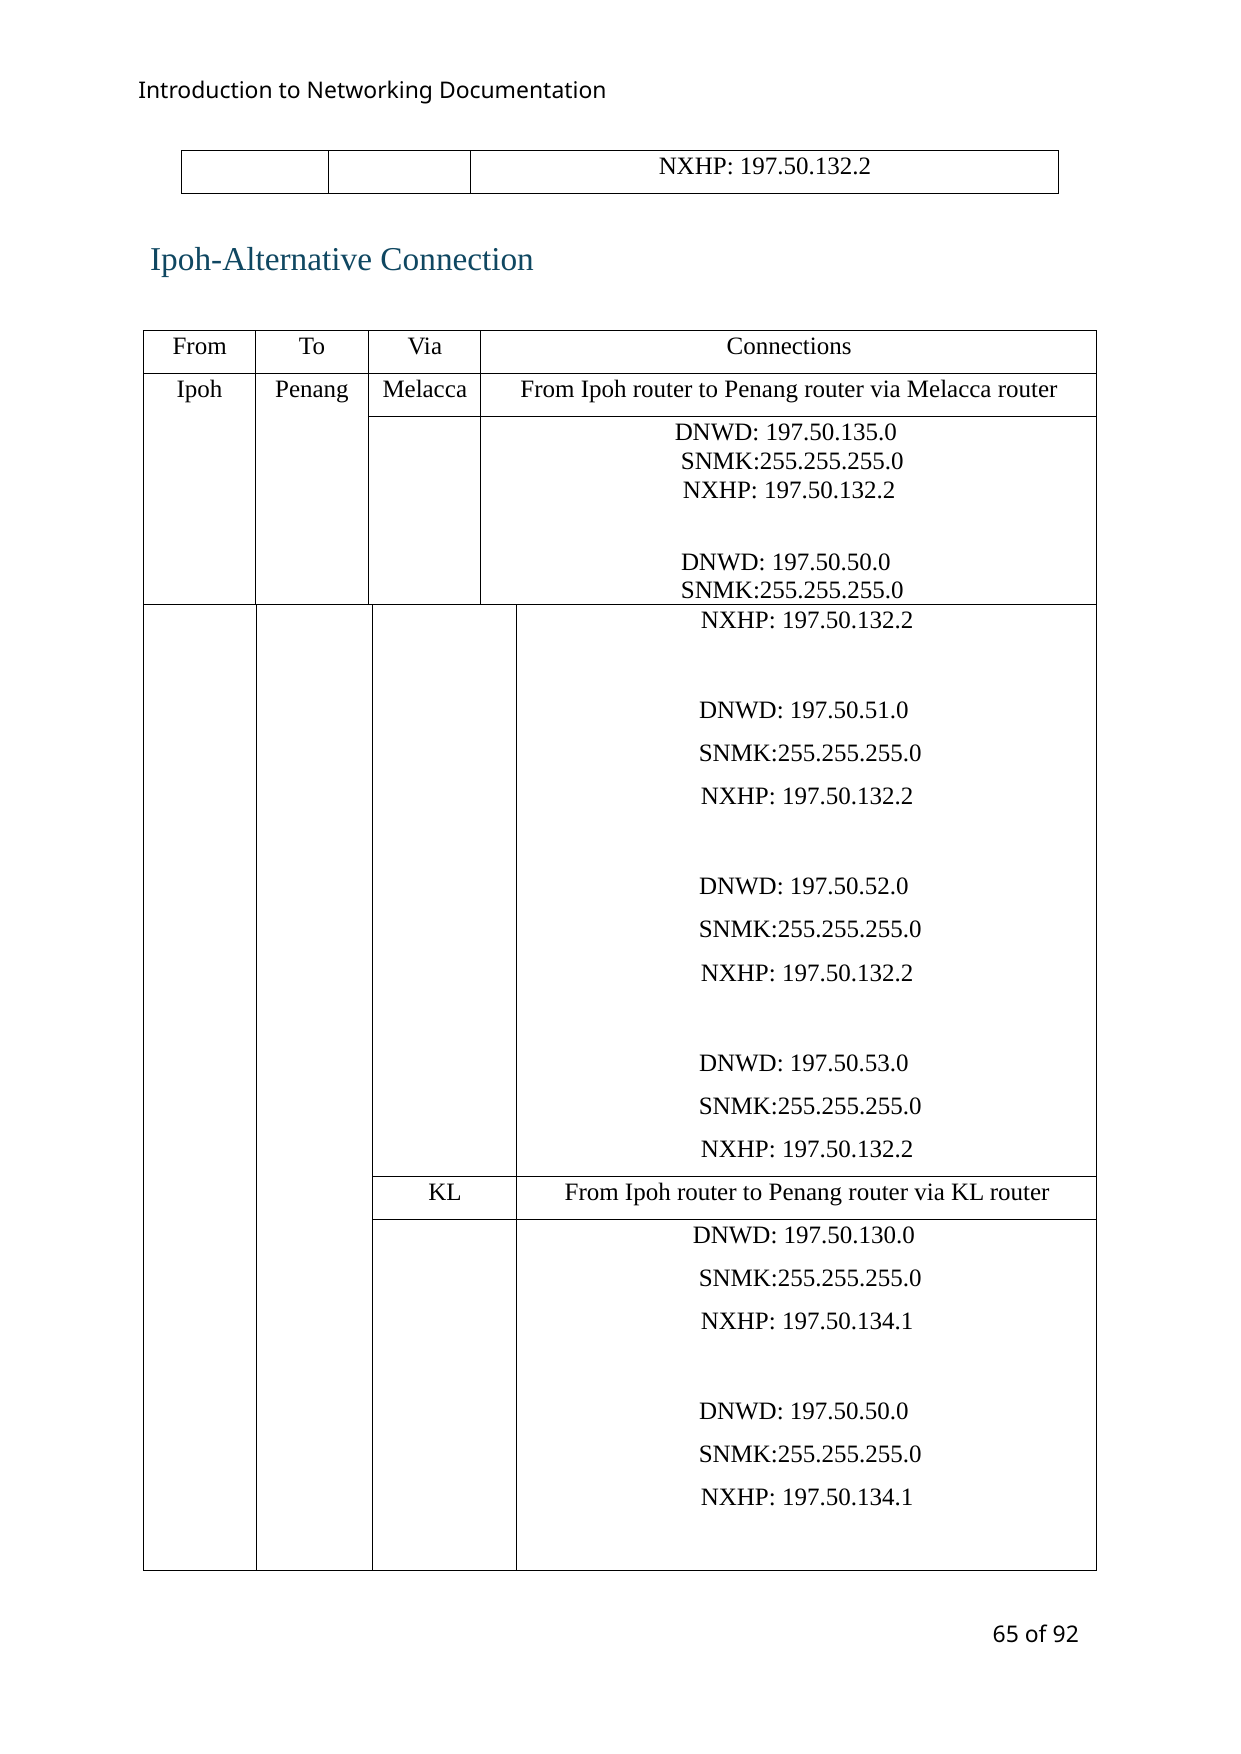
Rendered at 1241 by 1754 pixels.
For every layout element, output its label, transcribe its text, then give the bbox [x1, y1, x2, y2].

table_cell [182, 151, 328, 193]
table_cell [329, 151, 470, 193]
table_cell DNWD: 197.50.135.0 SNMK:255.255.255.0 NXHP: 197.50.132.2 DNWD: 197.50.50.0 SNMK:255.255.255.0 [481, 417, 1096, 604]
table_cell From Ipoh router to Penang router via KL router [517, 1177, 1096, 1219]
table_cell [373, 605, 516, 1176]
table_header To [256, 331, 368, 373]
table_header Connections [481, 331, 1096, 373]
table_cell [471, 151, 1058, 193]
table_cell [517, 1220, 1096, 1570]
table_cell [369, 417, 480, 604]
table_cell From Ipoh router to Penang router via Melacca router [481, 374, 1096, 416]
table_cell Melacca [369, 374, 480, 416]
table_header From [144, 331, 255, 373]
table_header Via [369, 331, 480, 373]
text Ipoh-Alternative Connection [150, 239, 1090, 311]
table_cell Penang [256, 374, 368, 604]
table_cell [257, 605, 372, 1570]
table_cell [373, 1220, 516, 1570]
table_cell NXHP: 197.50.132.2 DNWD: 197.50.51.0 SNMK:255.255.255.0 NXHP: 197.50.132.2 DNWD: 197.50.52.0 SNMK:255.255.255.0 NXHP: 197.50.132.2 DNWD: 197.50.53.0 SNMK:255.255.255.0 NXHP: 197.50.132.2 [517, 605, 1096, 1176]
table_cell [144, 605, 256, 1570]
table_cell KL [373, 1177, 516, 1219]
table_cell Ipoh [144, 374, 255, 604]
